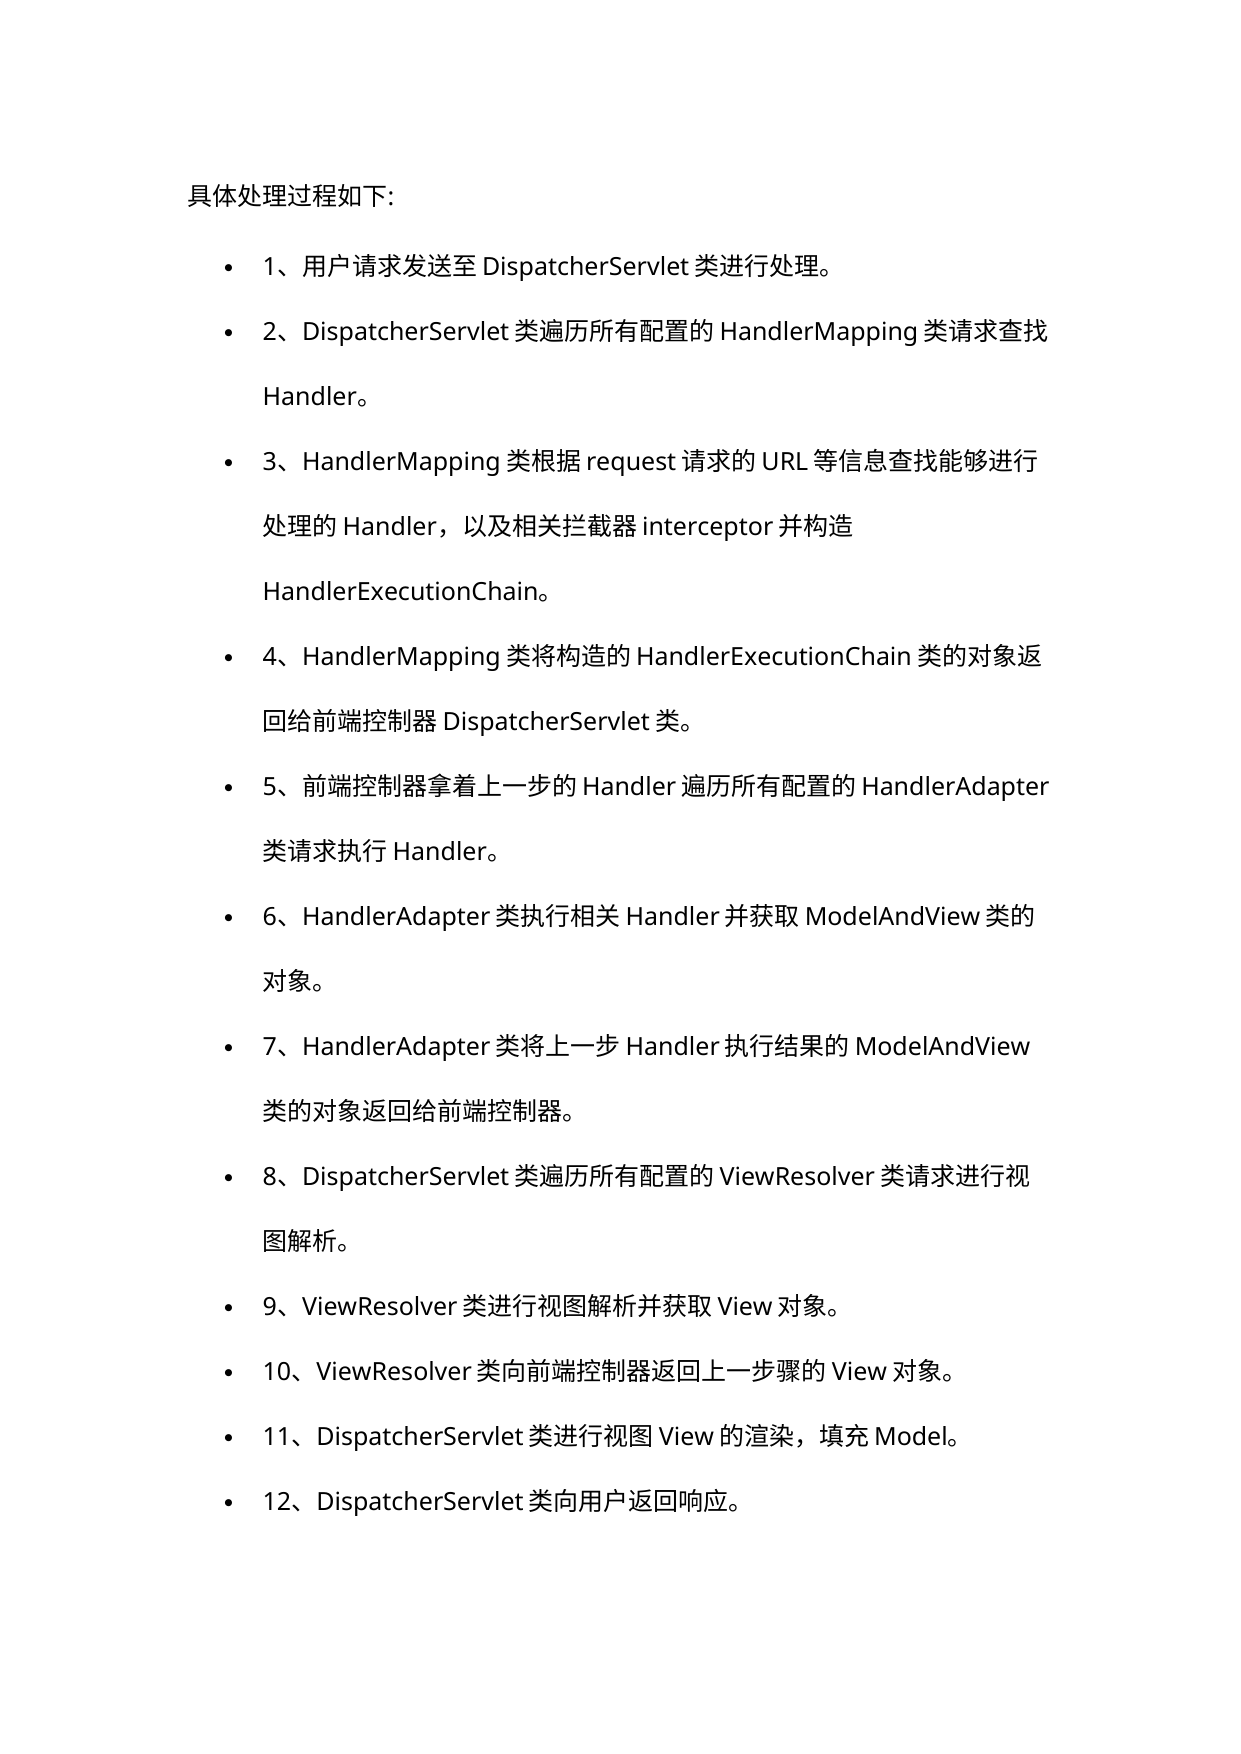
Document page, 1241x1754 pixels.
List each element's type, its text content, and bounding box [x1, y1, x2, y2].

list 11、DispatcherServlet类进行视图View的渲染，填充Model。 [225, 1402, 1053, 1467]
list 7、HandlerAdapter类将上一步Handler执行结果的ModelAndView 类的对象返回给前端控制器。 [225, 1012, 1053, 1142]
list 12、DispatcherServlet类向用户返回响应。 [225, 1467, 1053, 1532]
list 8、DispatcherServlet类遍历所有配置的ViewResolver类请求进行视图解析。 [225, 1142, 1053, 1272]
list 3、HandlerMapping类根据request请求的URL等信息查找能够进行处理的Handler，以及相关拦截器interceptor并构造HandlerExecutionChain。 [225, 427, 1053, 622]
list 5、前端控制器拿着上一步的Handler遍历所有配置的HandlerAdapter类请求执行Handler。 [225, 752, 1053, 882]
list 4、HandlerMapping类将构造的HandlerExecutionChain类的对象返回给前端控制器DispatcherServlet类。 [225, 622, 1053, 752]
text 具体处理过程如下: [187, 162, 1053, 227]
list 1、用户请求发送至DispatcherServlet类进行处理。 [225, 232, 1053, 297]
list 2、DispatcherServlet类遍历所有配置的HandlerMapping类请求查找Handler。 [225, 297, 1053, 427]
list 10、ViewResolver类向前端控制器返回上一步骤的View对象。 [225, 1337, 1053, 1402]
list 6、HandlerAdapter类执行相关Handler并获取ModelAndView类的对象。 [225, 882, 1053, 1012]
list 9、ViewResolver类进行视图解析并获取View对象。 [225, 1272, 1053, 1337]
